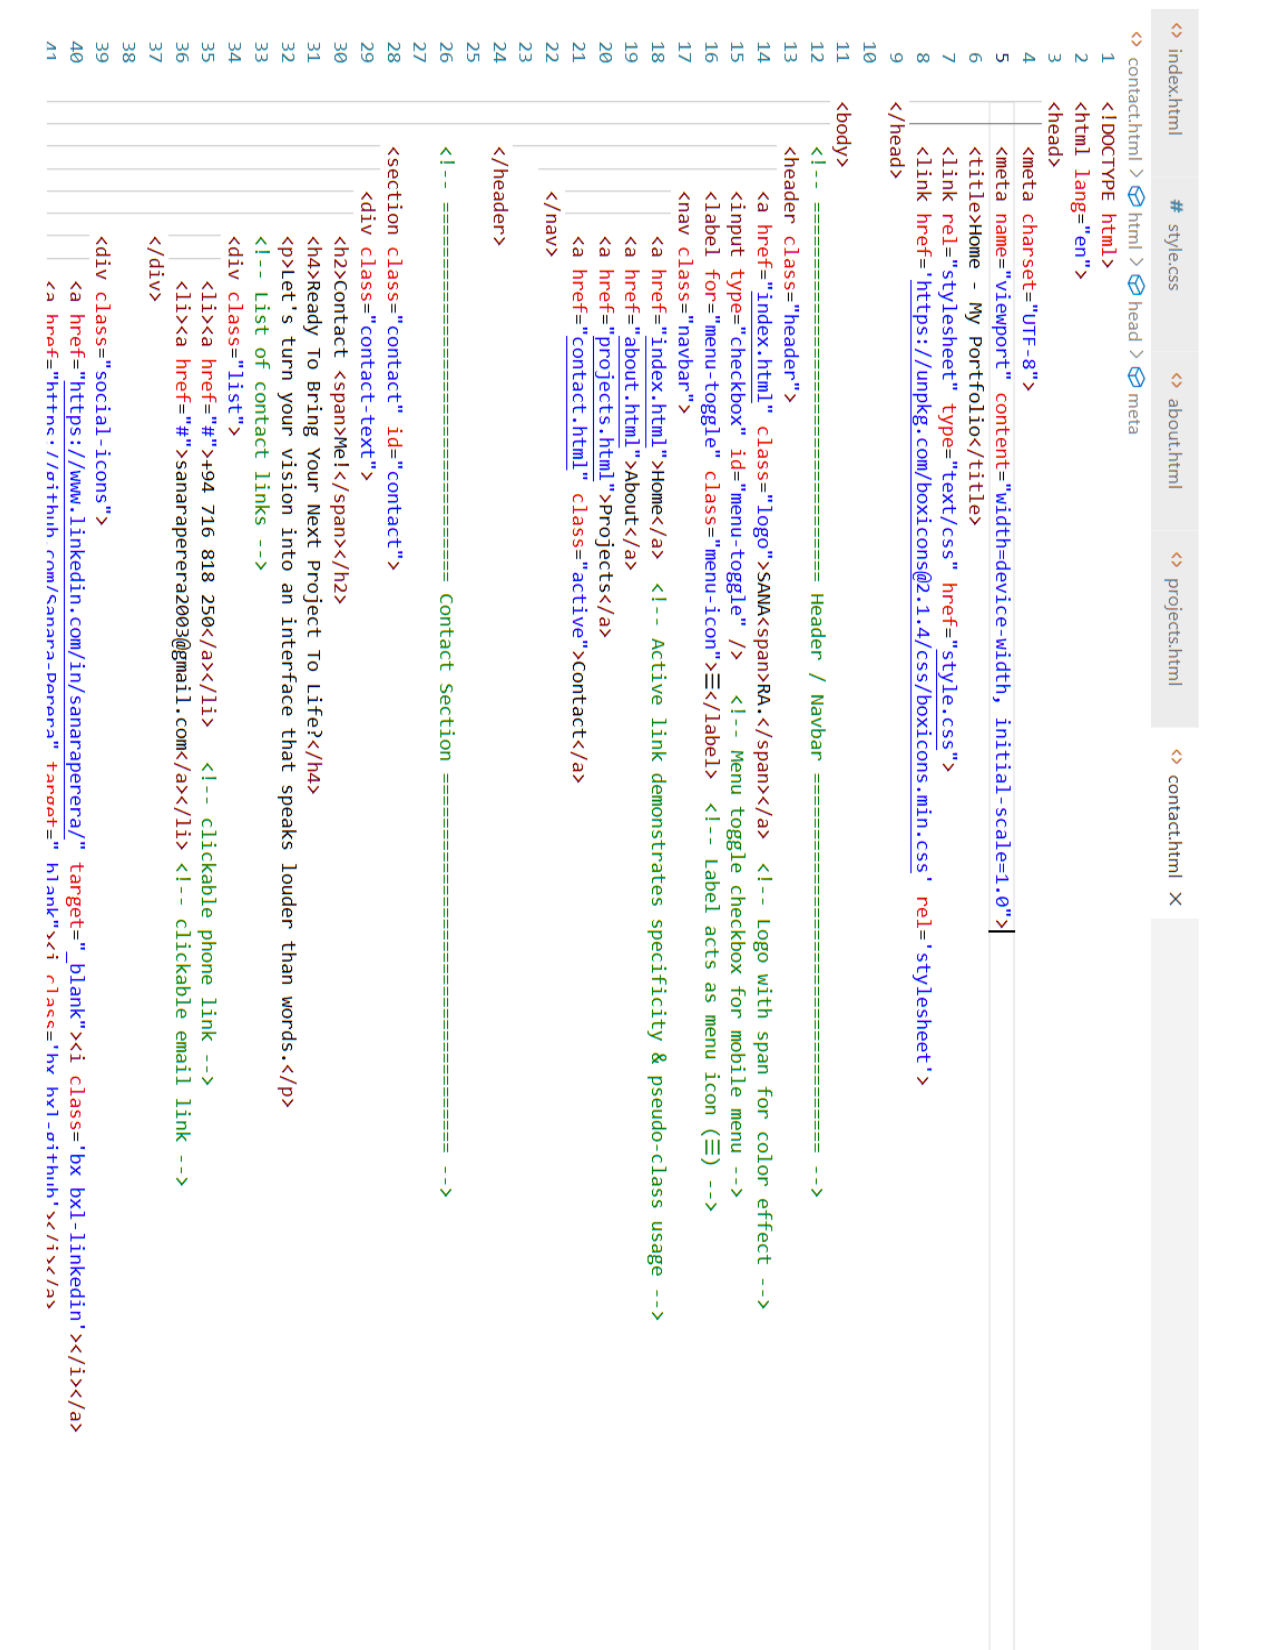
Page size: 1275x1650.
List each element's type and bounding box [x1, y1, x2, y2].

picture [46, 9, 1199, 1650]
